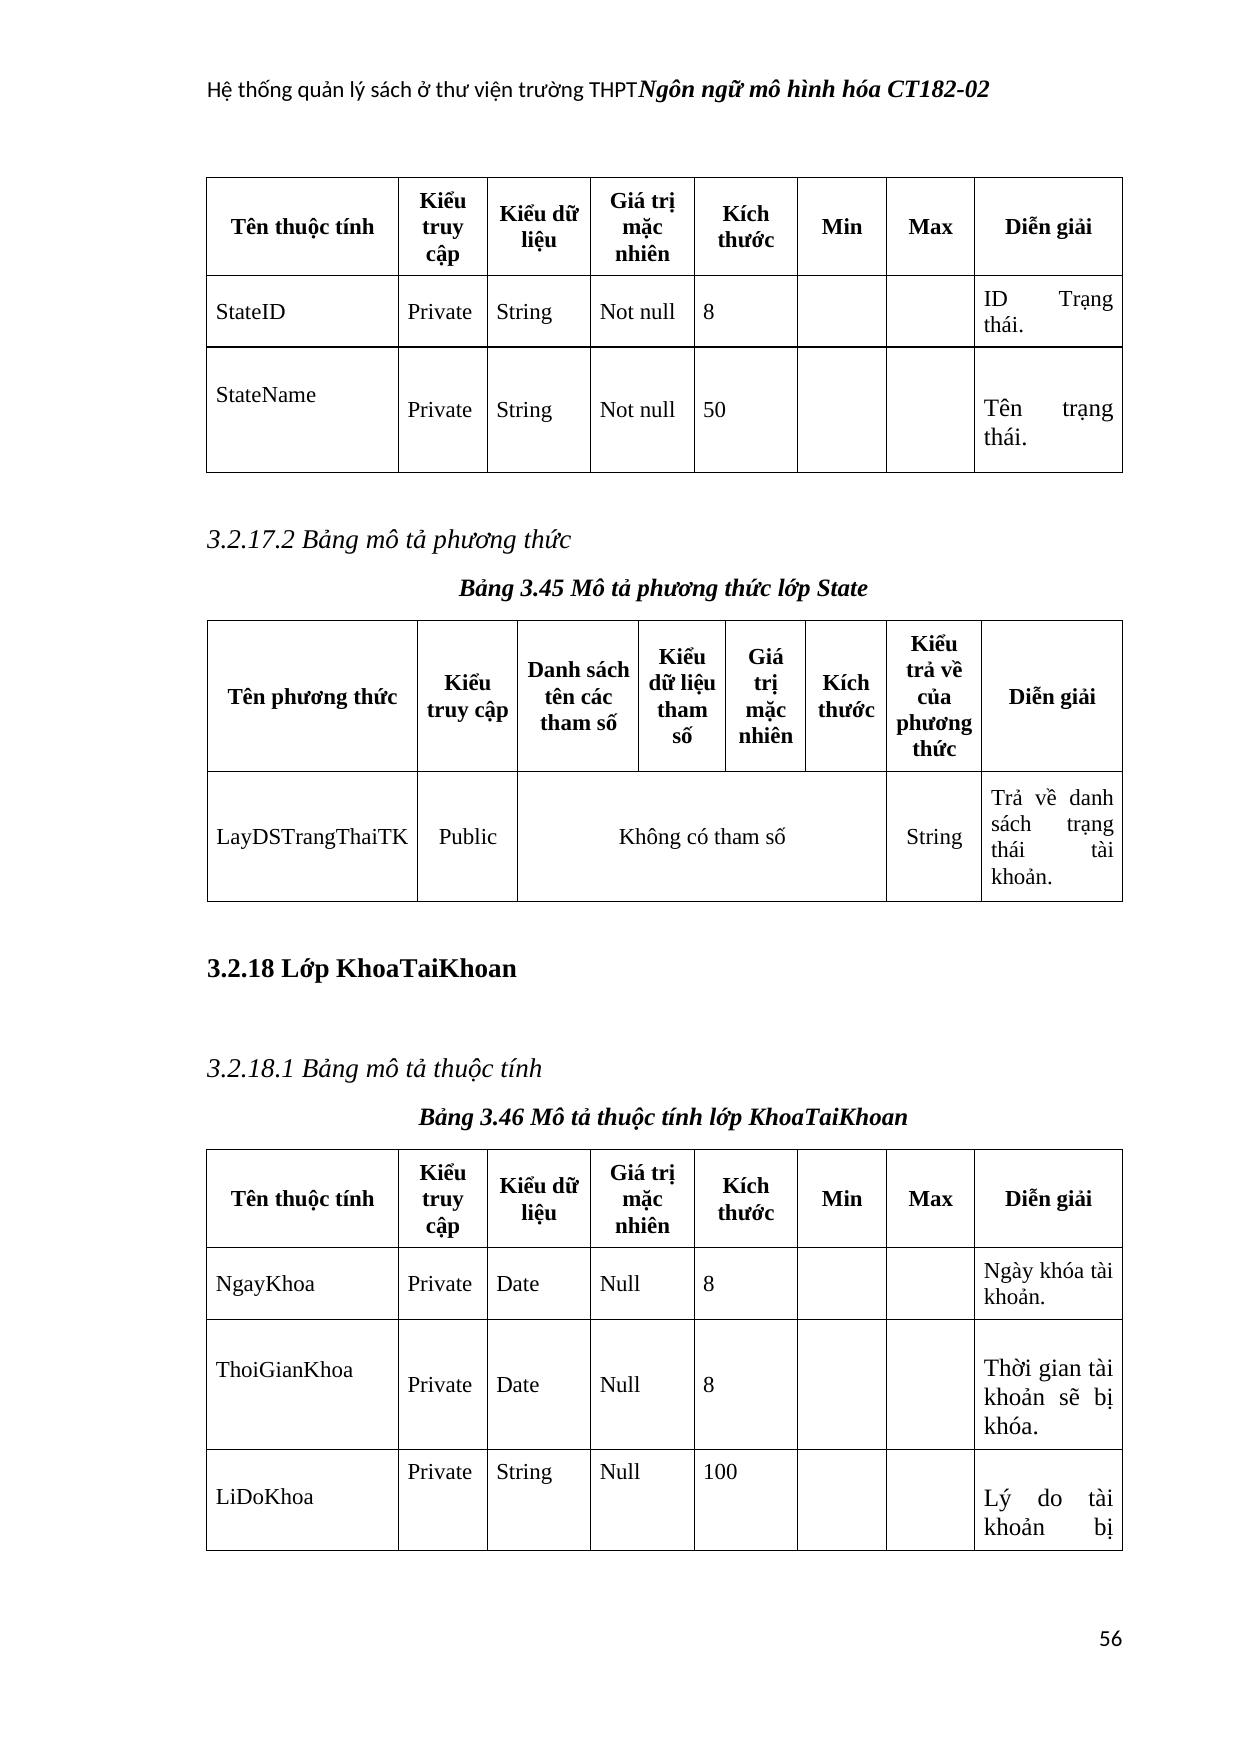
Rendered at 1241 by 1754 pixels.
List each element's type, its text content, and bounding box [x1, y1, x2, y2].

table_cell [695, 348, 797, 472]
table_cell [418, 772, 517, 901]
subtitle Lớp KhoaTaiKhoan [207, 952, 1122, 984]
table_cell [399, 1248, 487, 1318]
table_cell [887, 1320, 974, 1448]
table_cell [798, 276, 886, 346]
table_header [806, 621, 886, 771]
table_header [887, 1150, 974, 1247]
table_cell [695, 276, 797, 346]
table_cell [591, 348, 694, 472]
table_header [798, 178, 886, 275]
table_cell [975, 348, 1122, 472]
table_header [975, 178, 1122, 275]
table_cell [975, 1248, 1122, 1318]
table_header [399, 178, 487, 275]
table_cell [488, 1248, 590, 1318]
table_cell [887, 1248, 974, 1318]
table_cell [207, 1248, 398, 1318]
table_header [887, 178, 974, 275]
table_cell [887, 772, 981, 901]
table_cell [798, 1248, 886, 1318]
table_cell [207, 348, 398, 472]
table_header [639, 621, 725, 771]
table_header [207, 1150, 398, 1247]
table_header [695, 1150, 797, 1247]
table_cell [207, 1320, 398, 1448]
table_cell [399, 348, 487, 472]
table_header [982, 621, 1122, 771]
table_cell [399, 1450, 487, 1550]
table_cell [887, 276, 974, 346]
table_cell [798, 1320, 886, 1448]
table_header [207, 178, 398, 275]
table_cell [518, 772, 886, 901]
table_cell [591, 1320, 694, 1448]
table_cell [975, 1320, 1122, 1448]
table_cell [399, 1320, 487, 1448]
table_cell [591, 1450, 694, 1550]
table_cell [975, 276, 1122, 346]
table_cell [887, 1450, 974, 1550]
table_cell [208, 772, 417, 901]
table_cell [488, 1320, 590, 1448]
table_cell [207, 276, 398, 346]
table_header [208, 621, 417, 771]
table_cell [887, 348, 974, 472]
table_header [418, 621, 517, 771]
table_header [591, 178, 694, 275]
subtitle Bảng mô tả phương thức [207, 523, 1122, 554]
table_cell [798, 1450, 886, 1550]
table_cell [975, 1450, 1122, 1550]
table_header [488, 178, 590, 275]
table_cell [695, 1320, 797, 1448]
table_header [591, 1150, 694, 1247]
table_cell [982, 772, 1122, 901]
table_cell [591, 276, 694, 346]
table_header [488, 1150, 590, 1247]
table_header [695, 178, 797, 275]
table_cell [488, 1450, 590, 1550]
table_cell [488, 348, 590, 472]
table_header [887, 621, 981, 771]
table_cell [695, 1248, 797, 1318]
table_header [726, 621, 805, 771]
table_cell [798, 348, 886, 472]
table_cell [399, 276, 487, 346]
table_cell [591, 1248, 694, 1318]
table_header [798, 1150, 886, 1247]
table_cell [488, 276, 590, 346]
subtitle Bảng mô tả thuộc tính [207, 1052, 1122, 1084]
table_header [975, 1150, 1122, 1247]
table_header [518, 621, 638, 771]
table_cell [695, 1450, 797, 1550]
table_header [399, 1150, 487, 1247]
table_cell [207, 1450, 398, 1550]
